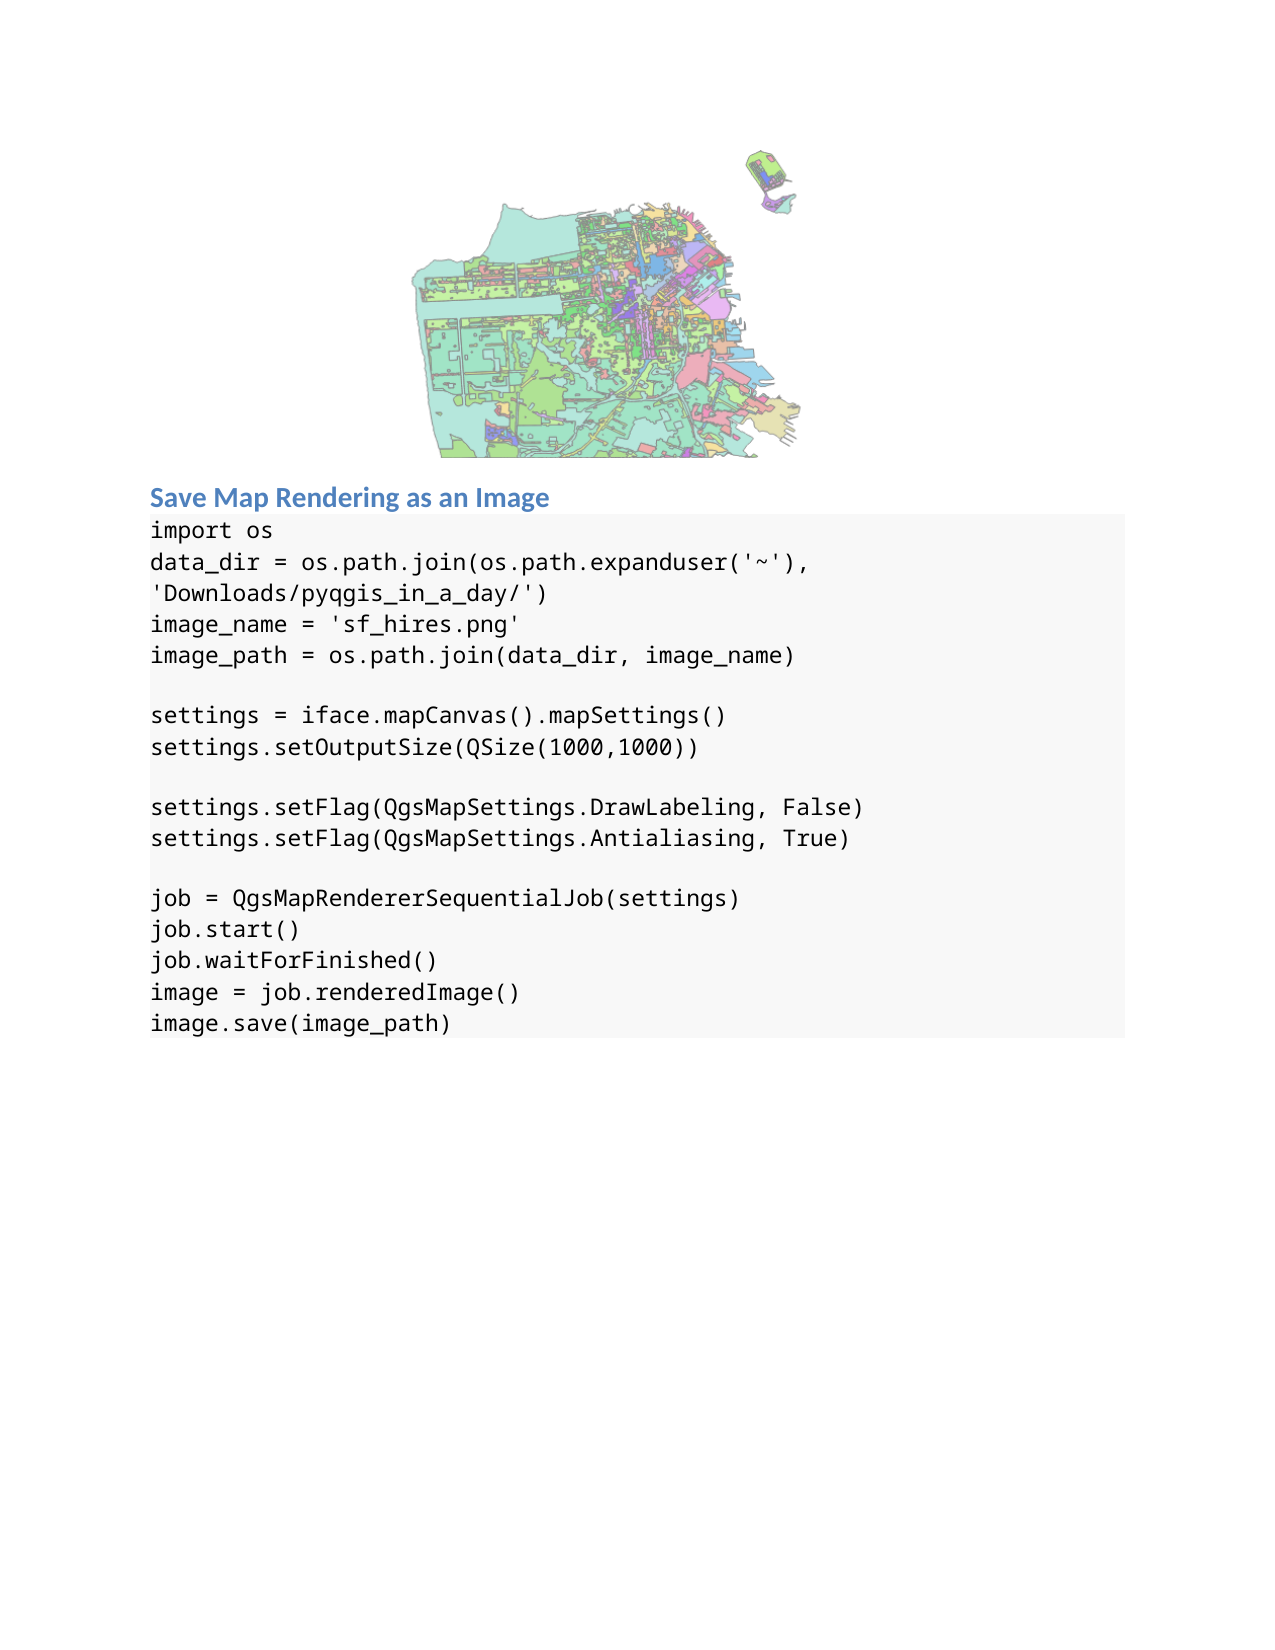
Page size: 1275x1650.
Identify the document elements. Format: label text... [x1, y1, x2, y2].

text import os data_dir = os.path.join(os.path.expanduser('~'), 'Downloads/pyqgis_in_a_day/') image_name = 'sf_hires.png' image_path = os.path.join(data_dir, image_name) settings = iface.mapCanvas().mapSettings() settings.setOutputSize(QSize(1000,1000)) settings.setFlag(QgsMapSettings.DrawLabeling, False) settings.setFlag(QgsMapSettings.Antialiasing, True) job = QgsMapRendererSequentialJob(settings) job.start() job.waitForFinished() image = job.renderedImage() image.save(image_path) [150, 514, 1125, 1038]
subtitle Save Map Rendering as an Image [150, 479, 1125, 514]
picture [168, 150, 1044, 458]
